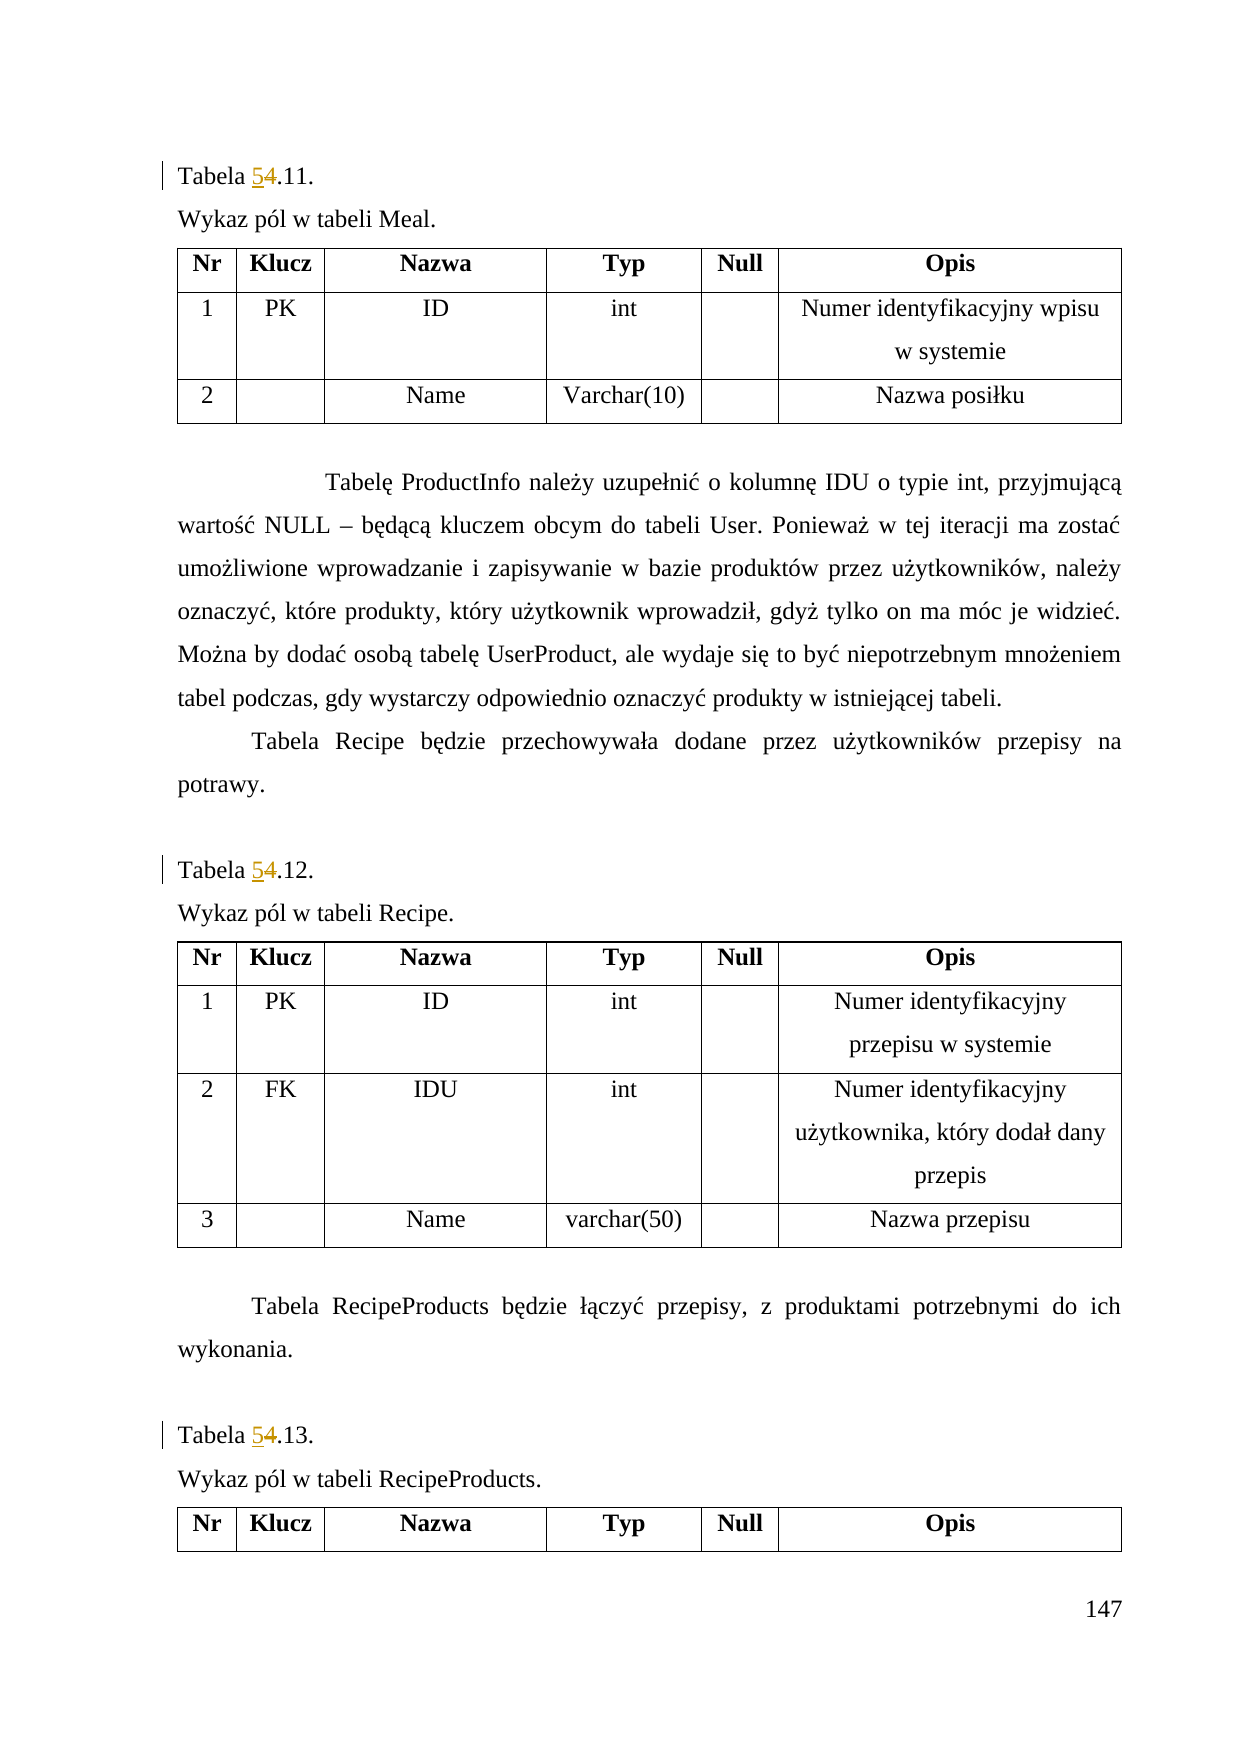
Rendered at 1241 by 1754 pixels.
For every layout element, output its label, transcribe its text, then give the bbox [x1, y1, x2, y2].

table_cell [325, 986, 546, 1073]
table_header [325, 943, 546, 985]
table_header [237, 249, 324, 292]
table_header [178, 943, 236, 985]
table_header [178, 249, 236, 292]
text Wykaz pól w tabeli RecipeProducts. [177, 1464, 1122, 1492]
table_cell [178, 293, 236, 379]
text Tabela .11. [177, 161, 1122, 190]
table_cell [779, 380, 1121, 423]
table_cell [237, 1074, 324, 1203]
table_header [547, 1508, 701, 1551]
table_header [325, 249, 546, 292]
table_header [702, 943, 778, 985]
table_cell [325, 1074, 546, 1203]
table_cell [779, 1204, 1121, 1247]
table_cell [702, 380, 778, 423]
text Wykaz pól w tabeli Meal. [177, 204, 1122, 233]
text Wykaz pól w tabeli Recipe. [177, 898, 1122, 927]
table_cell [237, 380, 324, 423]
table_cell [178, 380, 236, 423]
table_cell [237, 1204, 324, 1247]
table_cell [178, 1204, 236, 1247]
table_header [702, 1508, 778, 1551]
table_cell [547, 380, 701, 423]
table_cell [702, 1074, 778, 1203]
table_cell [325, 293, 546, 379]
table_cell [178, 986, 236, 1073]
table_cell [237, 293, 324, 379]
text Tabela .13. [177, 1421, 1122, 1449]
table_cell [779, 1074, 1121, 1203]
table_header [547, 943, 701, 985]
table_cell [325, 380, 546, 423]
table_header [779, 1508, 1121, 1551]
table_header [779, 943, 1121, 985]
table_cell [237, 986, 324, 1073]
text Tabela RecipeProducts będzie łączyć przepisy, z produktami potrzebnymi do ich wykonania. [177, 1291, 1122, 1363]
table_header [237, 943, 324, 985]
text Tabela .12. [177, 855, 1122, 884]
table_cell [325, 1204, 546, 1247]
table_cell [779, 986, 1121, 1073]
text Tabelę ProductInfo należy uzupełnić o kolumnę IDU o typie int, przyjmującą wartość NULL – będącą kluczem obcym do tabeli User. Ponieważ w tej iteracji ma zostać umożliwione wprowadzanie i zapisywanie w bazie produktów przez użytkowników, należy oznaczyć, które produkty, który użytkownik wprowadził, gdyż tylko on ma móc je widzieć. Można by dodać osobą tabelę UserProduct, ale wydaje się to być niepotrzebnym mnożeniem tabel podczas, gdy wystarczy odpowiednio oznaczyć produkty w istniejącej tabeli. [177, 467, 1122, 711]
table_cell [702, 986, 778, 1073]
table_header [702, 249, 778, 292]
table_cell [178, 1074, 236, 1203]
text Tabela Recipe będzie przechowywała dodane przez użytkowników przepisy na potrawy. [177, 726, 1122, 798]
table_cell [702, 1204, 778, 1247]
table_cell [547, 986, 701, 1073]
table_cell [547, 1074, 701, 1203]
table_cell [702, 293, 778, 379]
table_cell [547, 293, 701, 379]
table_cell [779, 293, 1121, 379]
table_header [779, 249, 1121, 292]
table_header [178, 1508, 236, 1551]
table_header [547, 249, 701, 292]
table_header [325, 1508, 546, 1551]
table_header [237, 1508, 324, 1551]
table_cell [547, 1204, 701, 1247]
